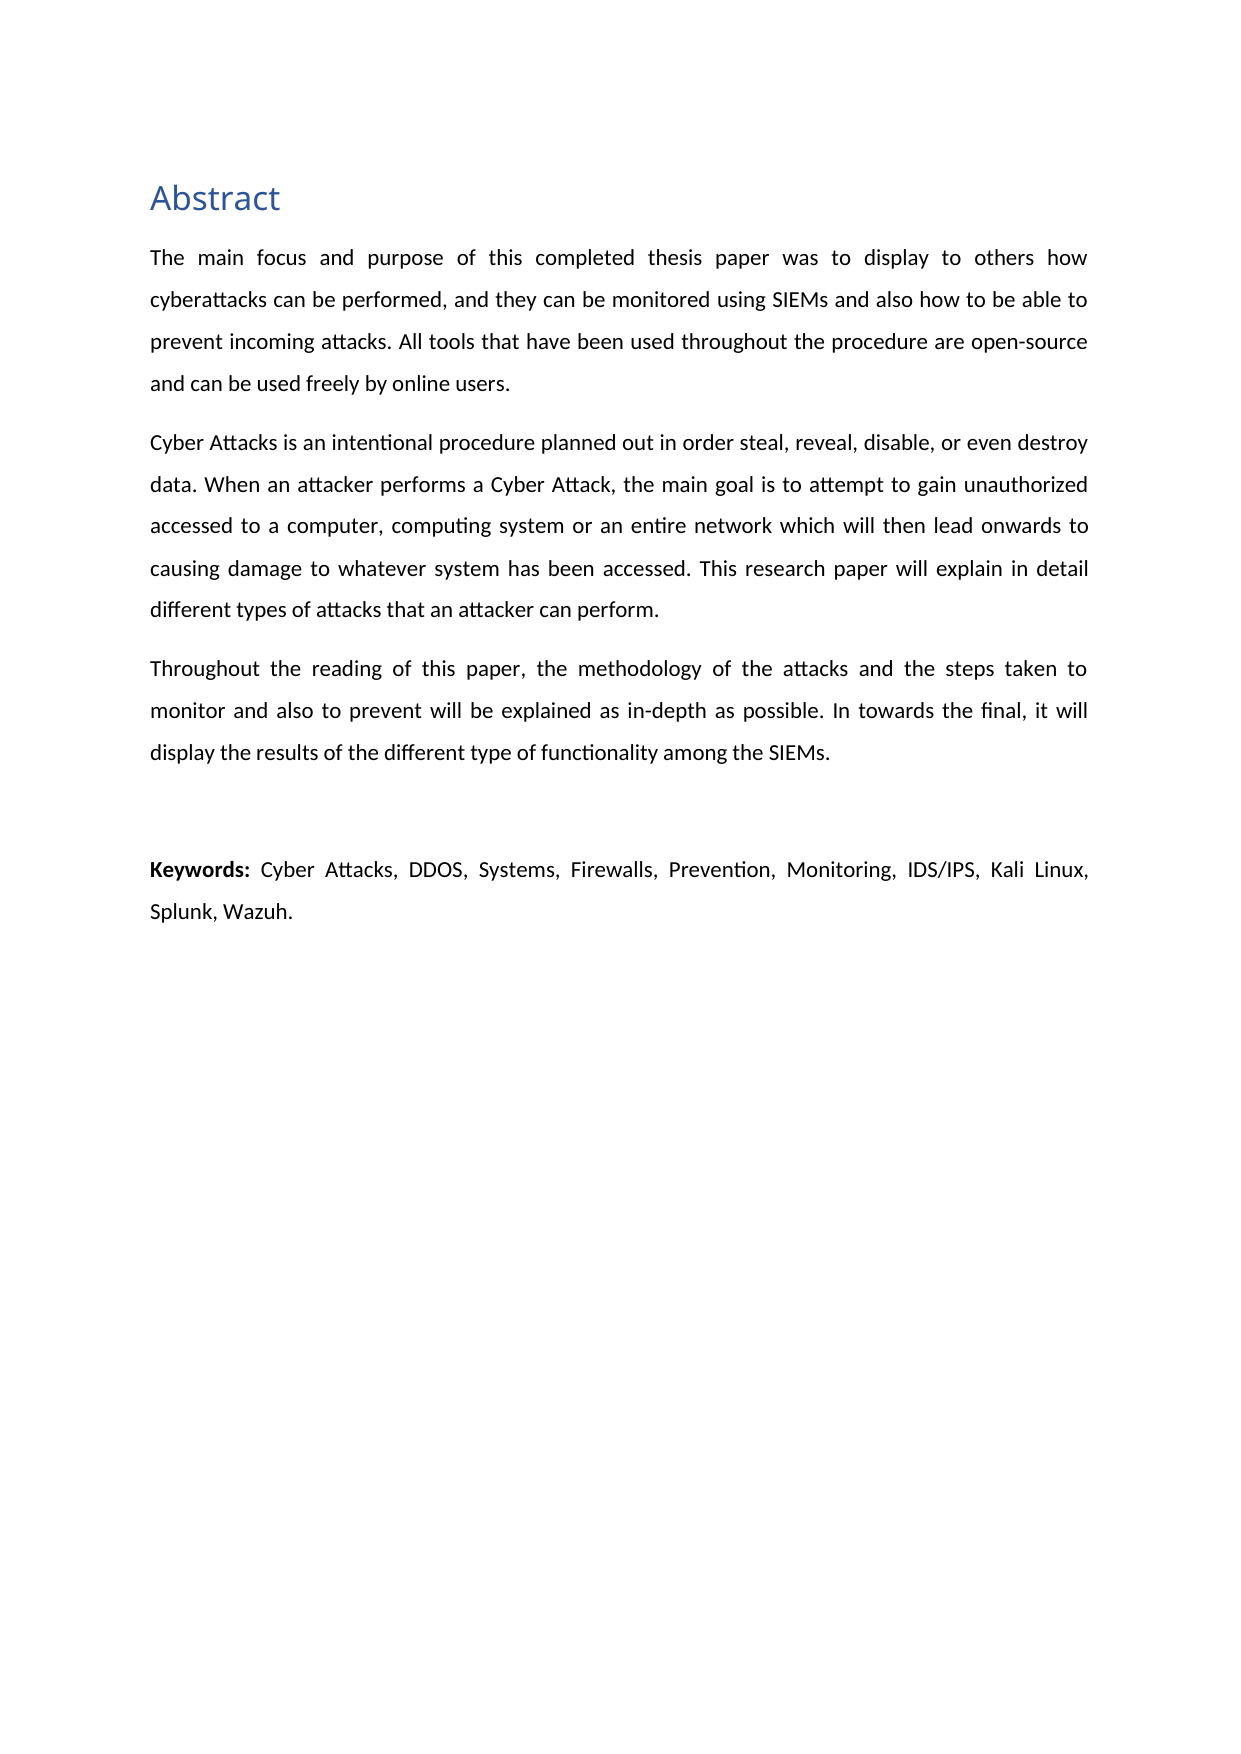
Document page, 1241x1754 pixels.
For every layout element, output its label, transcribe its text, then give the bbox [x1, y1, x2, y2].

text The main focus and purpose of this completed thesis paper was to display to others how cyberattacks can be performed, and they can be monitored using SIEMs and also how to be able to prevent incoming attacks. All tools that have been used throughout the procedure are open-source and can be used freely by online users. [150, 243, 1090, 397]
subtitle Abstract [150, 175, 1090, 220]
text Keywords: Cyber Attacks, DDOS, Systems, Firewalls, Prevention, Monitoring, IDS/IPS, Kali Linux, Splunk, Wazuh. [150, 856, 1090, 926]
text Throughout the reading of this paper, the methodology of the attacks and the steps taken to monitor and also to prevent will be explained as in-depth as possible. In towards the final, it will display the results of the different type of functionality among the SIEMs. [150, 654, 1090, 766]
text Cyber Attacks is an intentional procedure planned out in order steal, reveal, disable, or even destroy data. When an attacker performs a Cyber Attack, the main goal is to attempt to gain unauthorized accessed to a computer, computing system or an entire network which will then lead onwards to causing damage to whatever system has been accessed. This research paper will explain in detail different types of attacks that an attacker can perform. [150, 428, 1090, 624]
